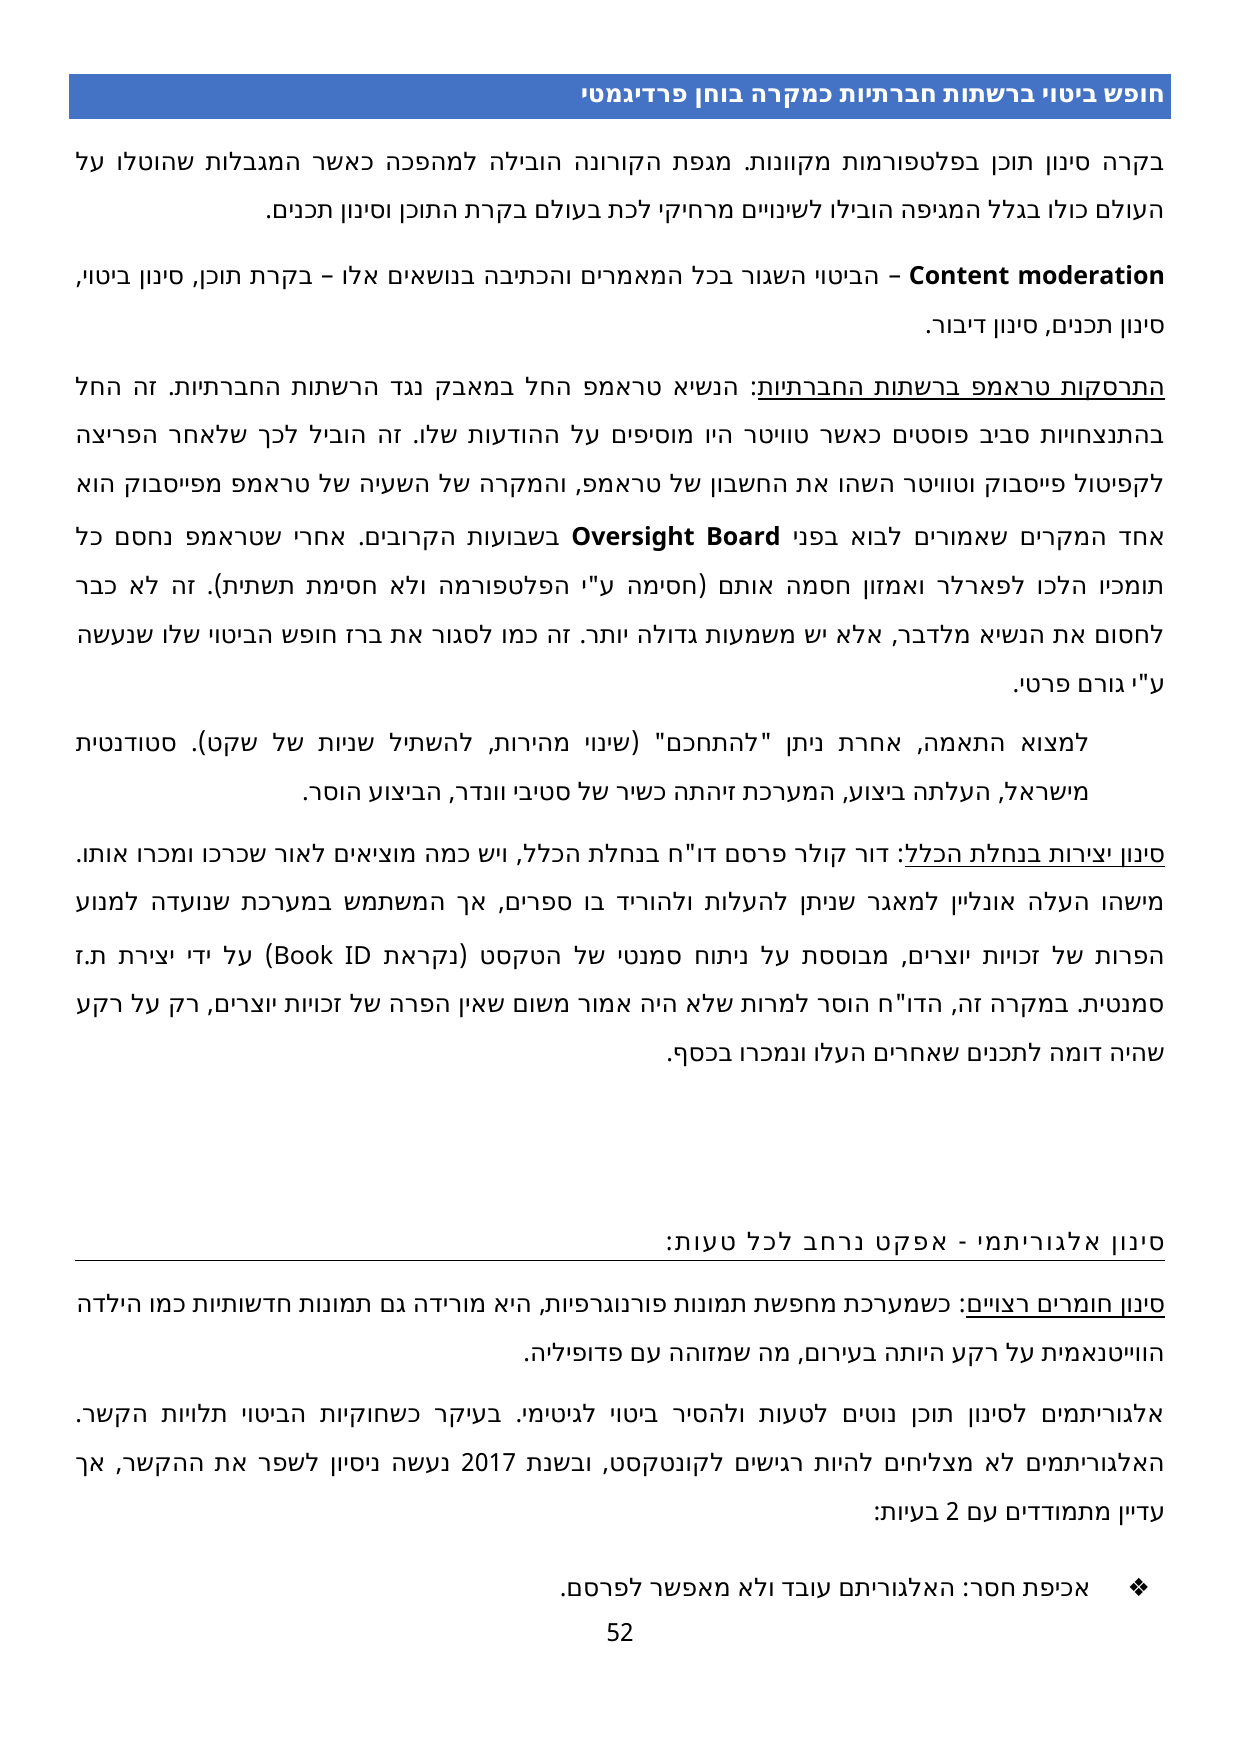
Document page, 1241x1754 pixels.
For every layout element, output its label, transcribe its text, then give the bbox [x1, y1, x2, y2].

list Content ID: זו הדוגמה הכי מעניינת. לקוח מגדיר את ה-ID של היצירה שלו, ת.ז דיגיטלית, והמכונה מחפשת התאמה ליצירה. זה לא מחפש רק התאמה, אלא גם דברים דומים, בגלל שלא מספיק למצוא התאמה, אחרת ניתן "להתחכם" (שינוי מהירות, להשתיל שניות של שקט). סטודנטית מישראל, העלתה ביצוע, המערכת זיהתה כשיר של סטיבי וונדר, הביצוע הוסר. [75, 729, 1128, 811]
text אלגוריתמים לסינון תוכן נוטים לטעות ולהסיר ביטוי לגיטימי. בעיקר כשחוקיות הביטוי תלויות הקשר. האלגוריתמים לא מצליחים להיות רגישים לקונטקסט, ובשנת 2017 נעשה ניסיון לשפר את ההקשר, אך עדיין מתמודדים עם 2 בעיות: [75, 1400, 1165, 1531]
text סינון חומרים רצויים: כשמערכת מחפשת תמונות פורנוגרפיות, היא מורידה גם תמונות חדשותיות כמו הילדה הווייטנאמית על רקע היותה בעירום, מה שמזוהה עם פדופיליה. [75, 1290, 1165, 1372]
list אכיפת חסר: האלגוריתם עובד ולא מאפשר לפרסם. [75, 1559, 1128, 1611]
text סינון יצירות בנחלת הכלל: דור קולר פרסם דו"ח בנחלת הכלל, ויש כמה מוציאים לאור שכרכו ומכרו אותו. מישהו העלה אונליין למאגר שניתן להעלות ולהוריד בו ספרים, אך המשתמש במערכת שנועדה למנוע הפרות של זכויות יוצרים, מבוססת על ניתוח סמנטי של הטקסט (נקראת Book ID) על ידי יצירת ת.ז סמנטית. במקרה זה, הדו"ח הוסר למרות שלא היה אמור משום שאין הפרה של זכויות יוצרים, רק על רקע שהיה דומה לתכנים שאחרים העלו ונמכרו בכסף. [75, 839, 1165, 1072]
subtitle סינון אלגוריתמי - אפקט נרחב לכל טעות: [75, 1228, 1165, 1260]
